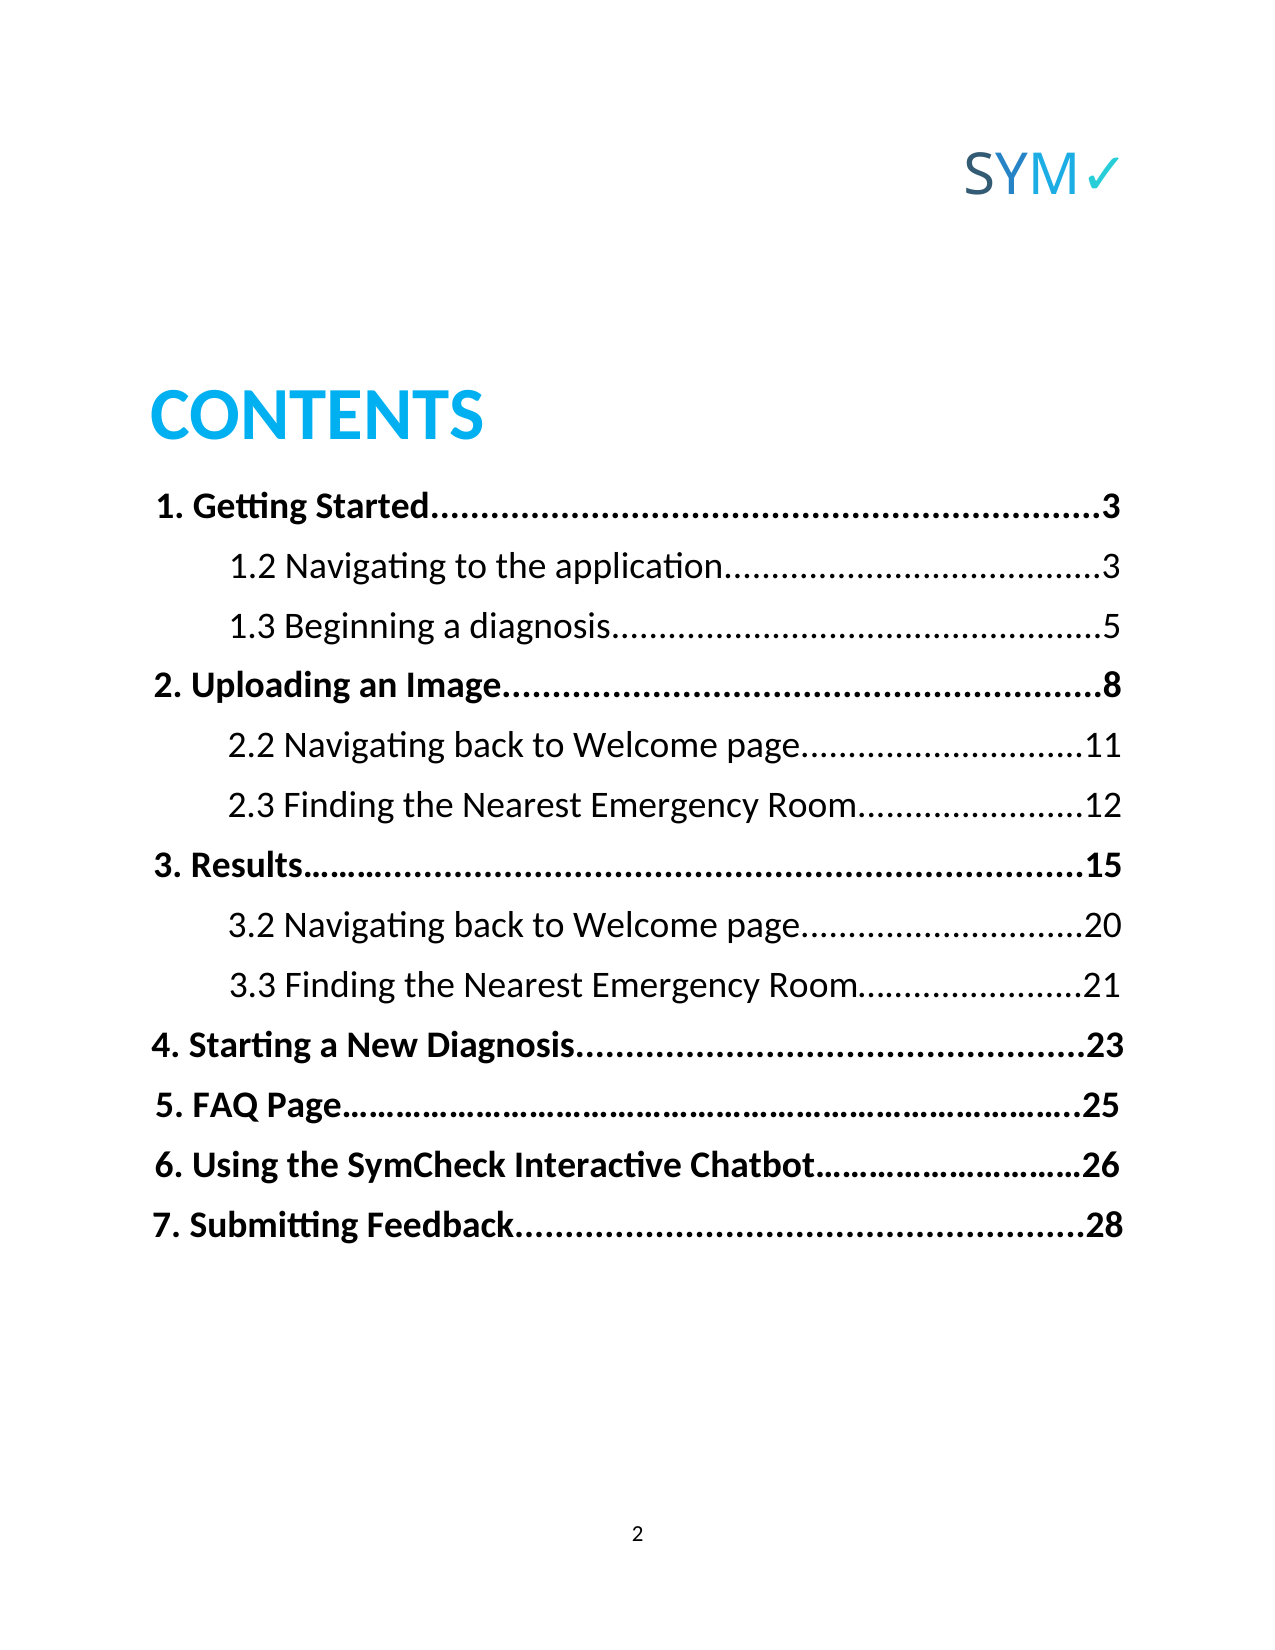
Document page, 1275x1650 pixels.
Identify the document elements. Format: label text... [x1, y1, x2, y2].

text 3.3 Finding the Nearest Emergency Room….....................21 [150, 961, 1125, 1007]
text 2.2 Navigating back to Welcome page..............................11 [150, 721, 1125, 767]
text 6. Using the SymCheck Interactive Chatbot…………………………26 [150, 1141, 1125, 1186]
text 7. Submitting Feedback.........................................................28 [150, 1201, 1125, 1246]
text 1.3 Beginning a diagnosis....................................................5 [150, 602, 1125, 647]
text Contents [150, 366, 1125, 458]
text 3. Results………......................................................................15 [150, 841, 1125, 887]
text 2. Uploading an Image............................................................8 [150, 661, 1125, 707]
text 5. FAQ Page………………………………………………………………………..25 [150, 1081, 1125, 1127]
text 2.3 Finding the Nearest Emergency Room........................12 [150, 781, 1125, 827]
text 1. Getting Started...................................................................3 [150, 482, 1125, 528]
text 4. Starting a New Diagnosis...................................................23 [150, 1021, 1125, 1067]
text 1.2 Navigating to the application........................................3 [150, 542, 1125, 587]
text 3.2 Navigating back to Welcome page..............................20 [150, 901, 1125, 947]
